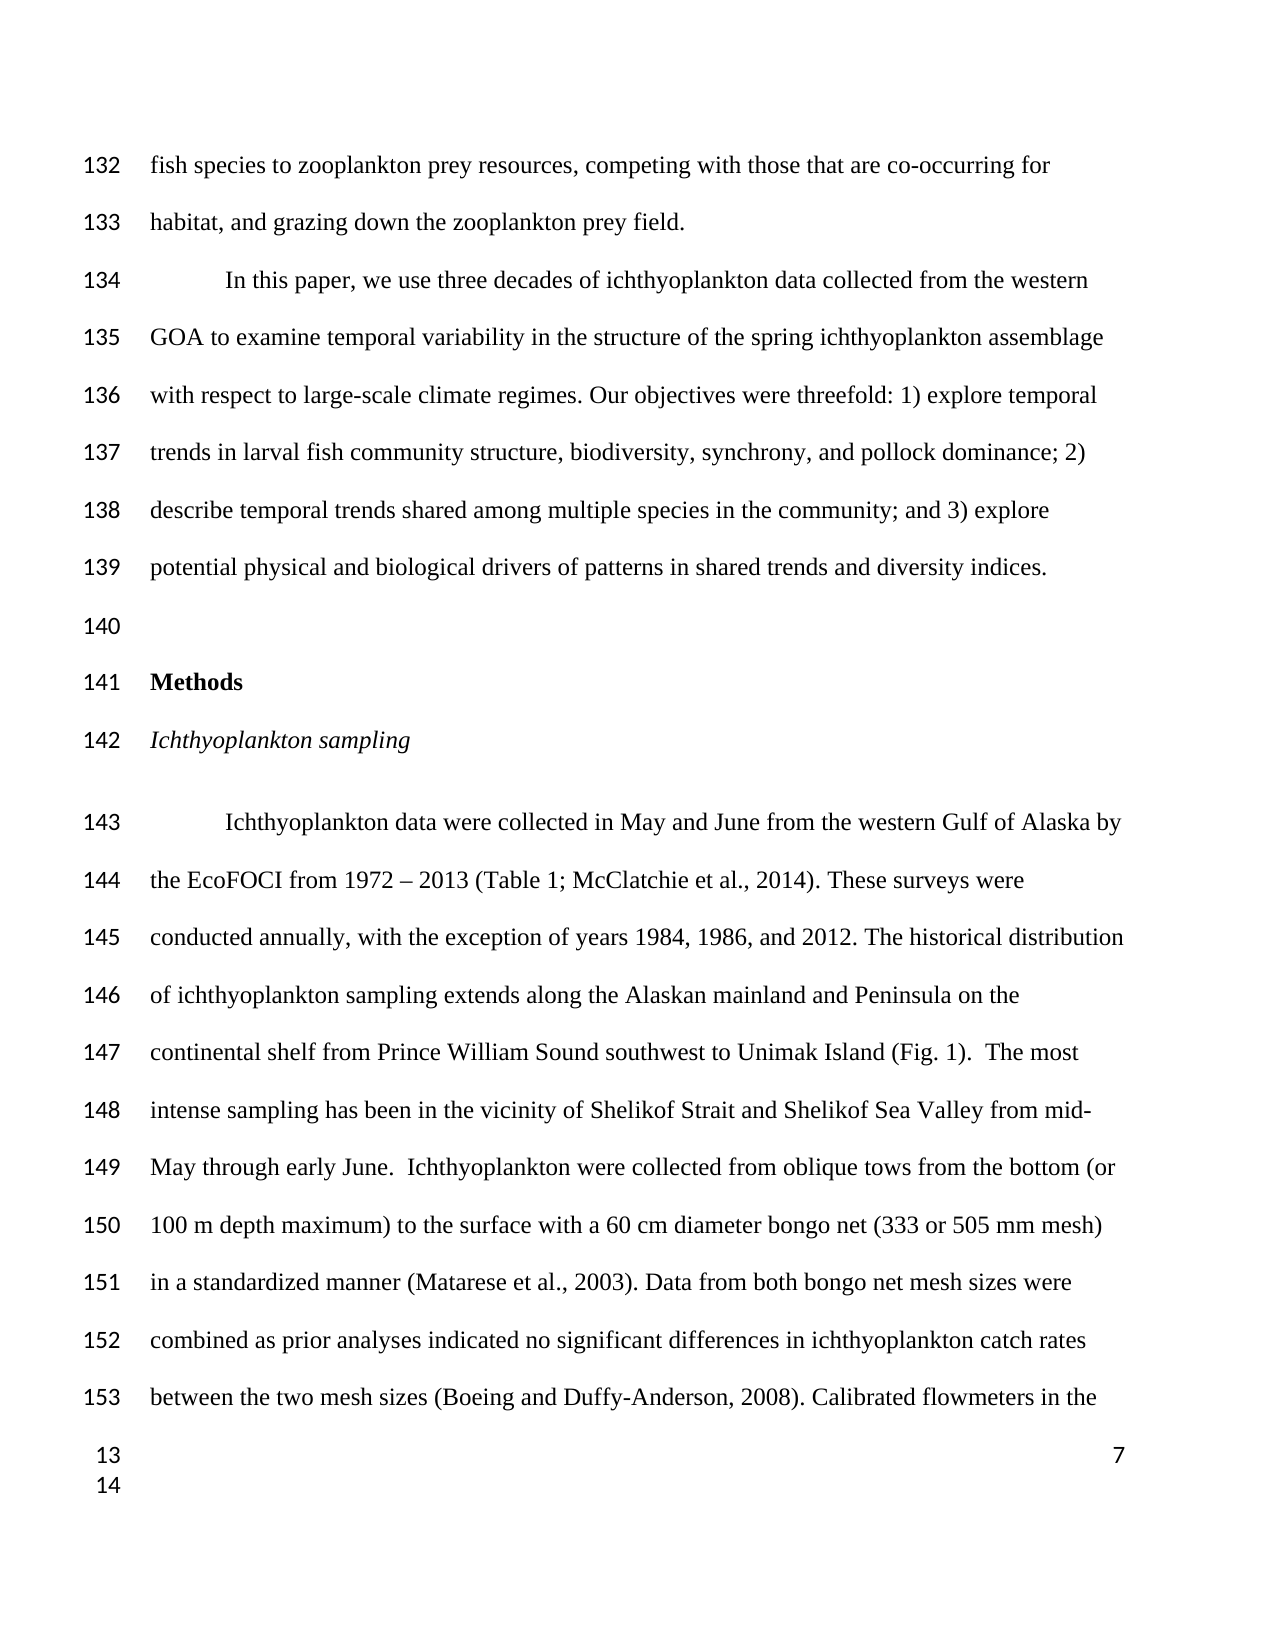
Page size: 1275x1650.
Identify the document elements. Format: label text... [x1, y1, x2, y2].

text Methods [150, 667, 1125, 696]
text In this paper, we use three decades of ichthyoplankton data collected from the western GOA to examine temporal variability in the structure of the spring ichthyoplankton assemblage with respect to large-scale climate regimes. Our objectives were threefold: 1) explore temporal trends in larval fish community structure, biodiversity, synchrony, and pollock dominance; 2) describe temporal trends shared among multiple species in the community; and 3) explore potential physical and biological drivers of patterns in shared trends and diversity indices. [150, 265, 1125, 581]
text Ichthyoplankton sampling [150, 725, 1125, 754]
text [150, 807, 1125, 1411]
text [150, 150, 1125, 236]
